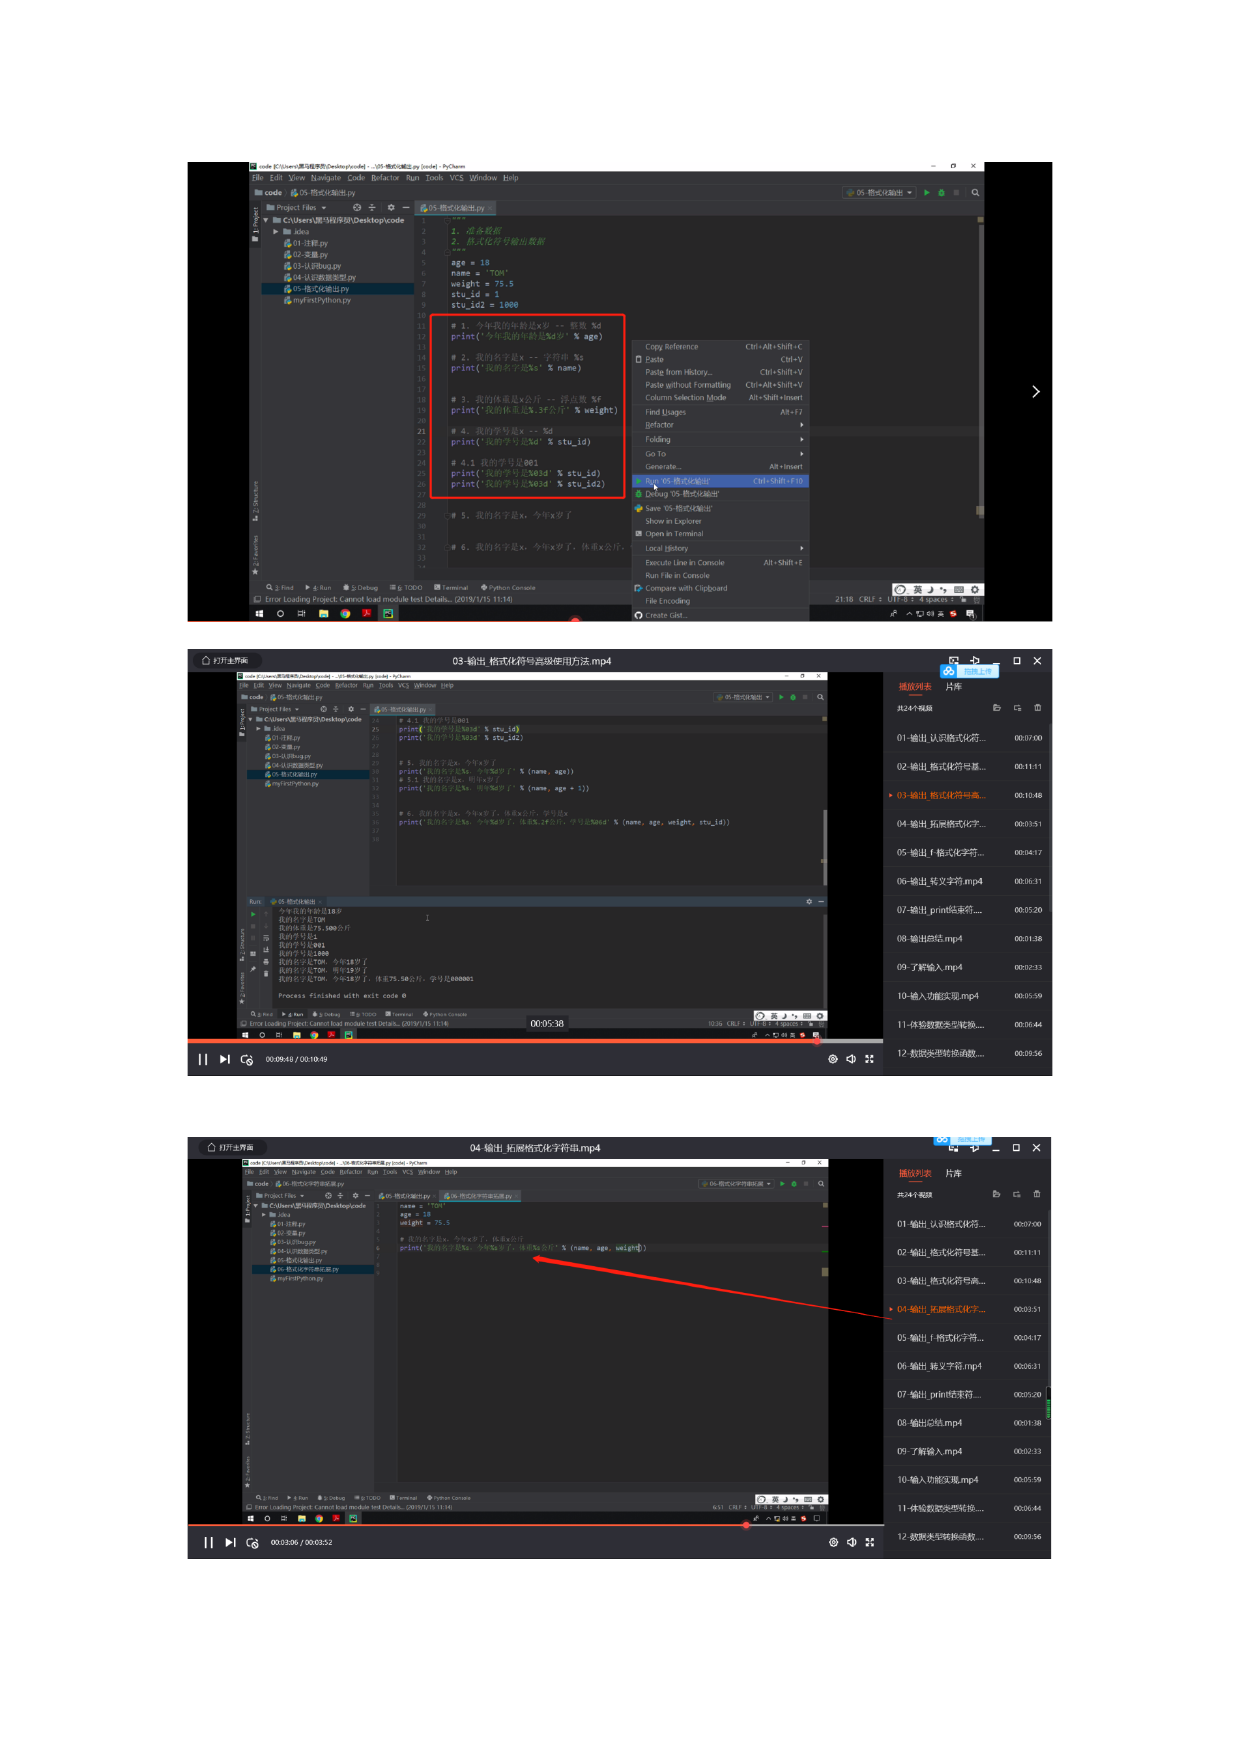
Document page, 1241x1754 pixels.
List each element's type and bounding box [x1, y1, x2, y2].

picture [187, 162, 1053, 622]
picture [187, 1137, 1052, 1559]
picture [187, 649, 1053, 1076]
